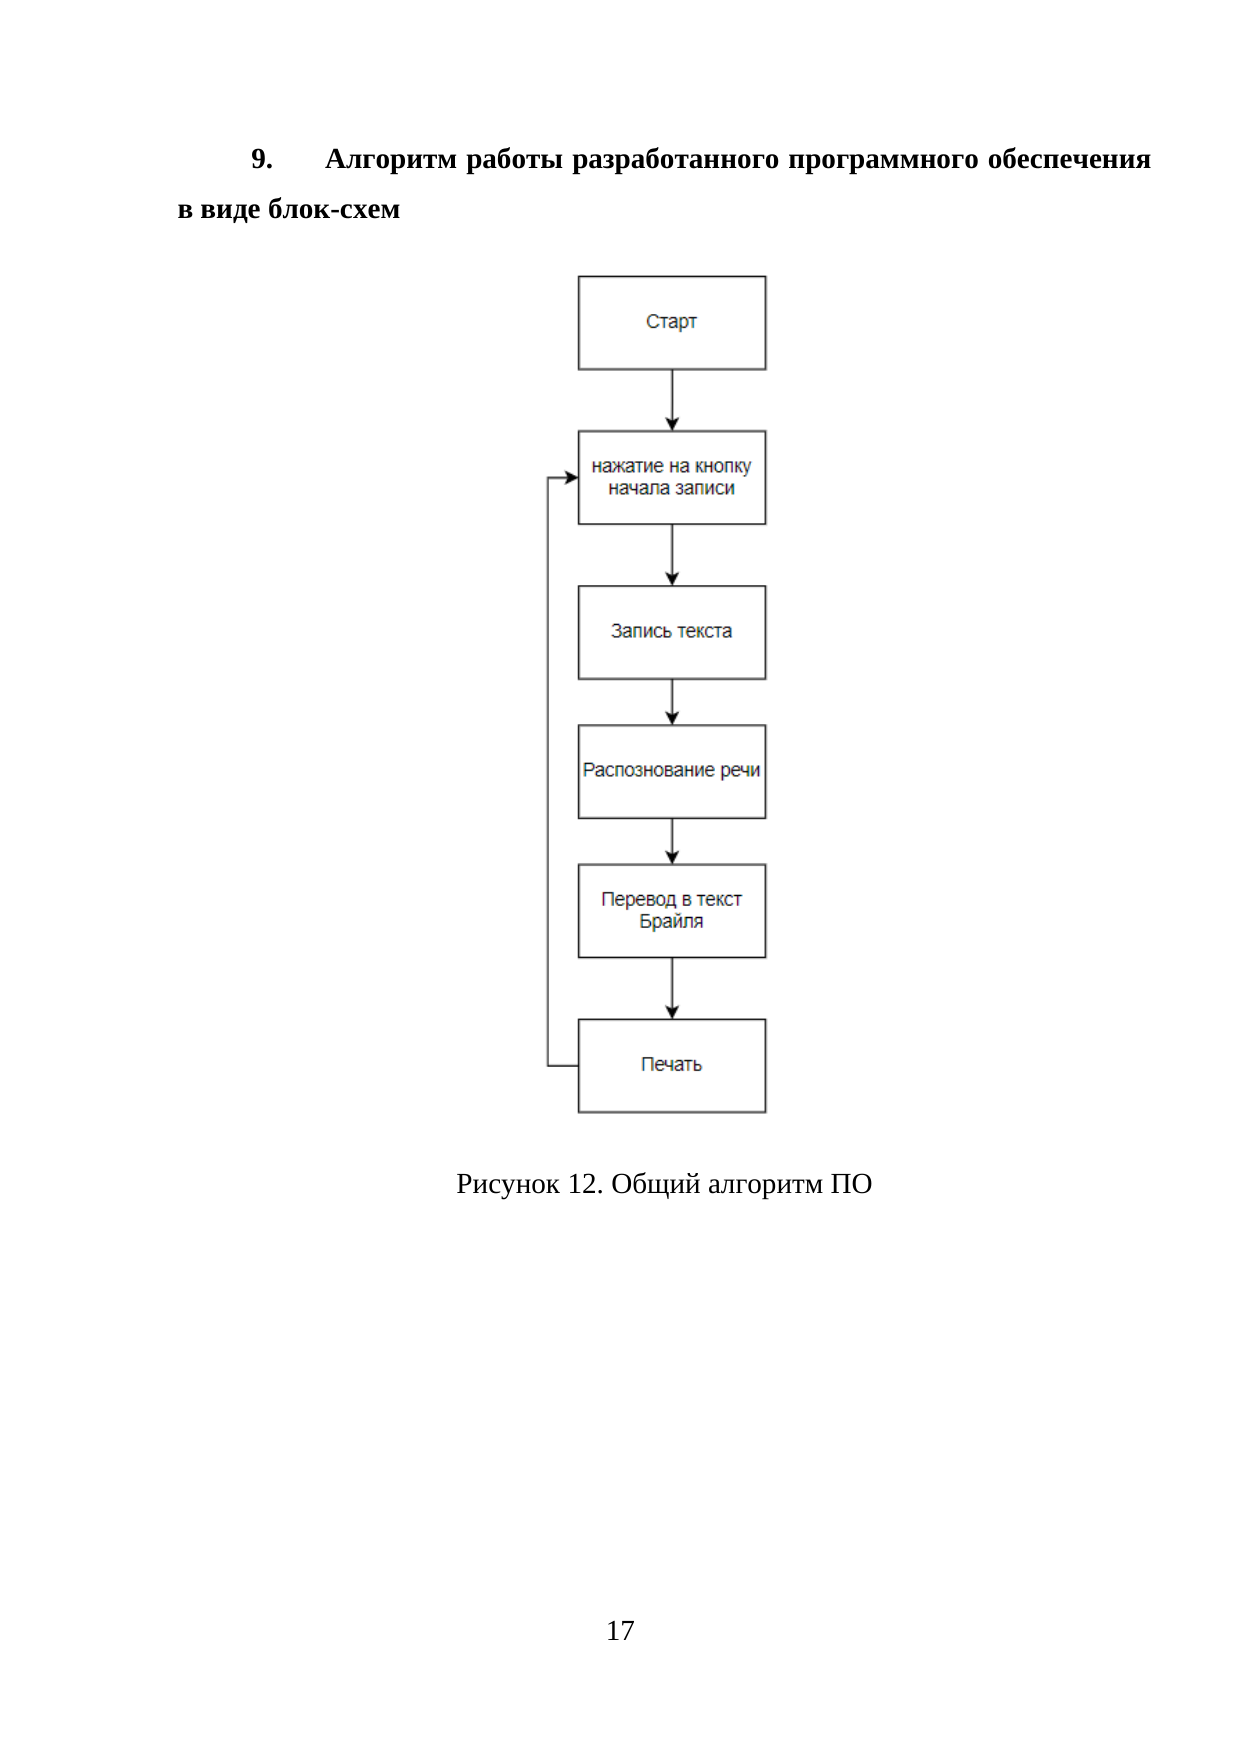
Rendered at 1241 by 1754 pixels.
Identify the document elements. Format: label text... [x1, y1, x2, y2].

picture [531, 258, 798, 1133]
subtitle Алгоритм работы разработанного программного обеспечения в виде блок-схем [177, 141, 1152, 225]
